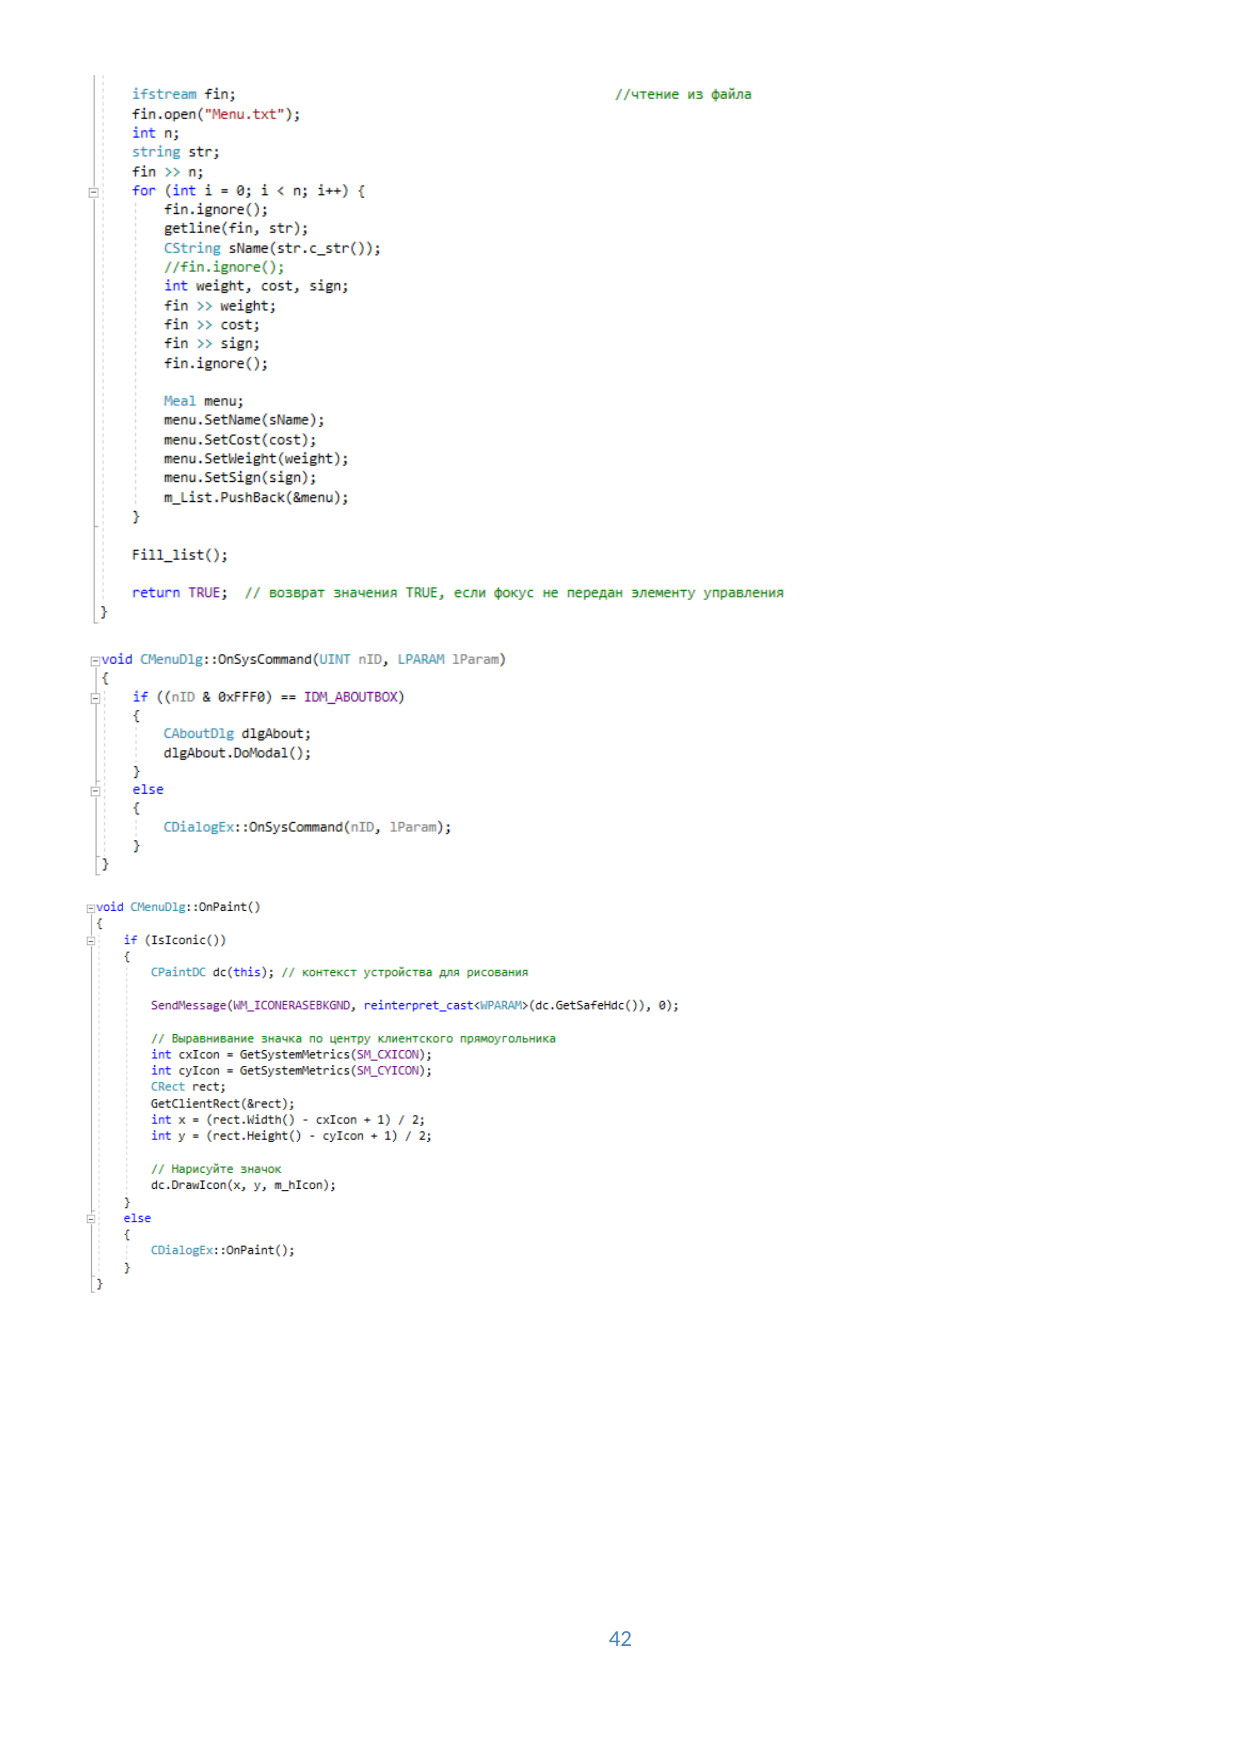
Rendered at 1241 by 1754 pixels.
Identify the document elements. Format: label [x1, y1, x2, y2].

picture [75, 75, 905, 635]
picture [75, 896, 1050, 1312]
picture [75, 647, 1050, 884]
